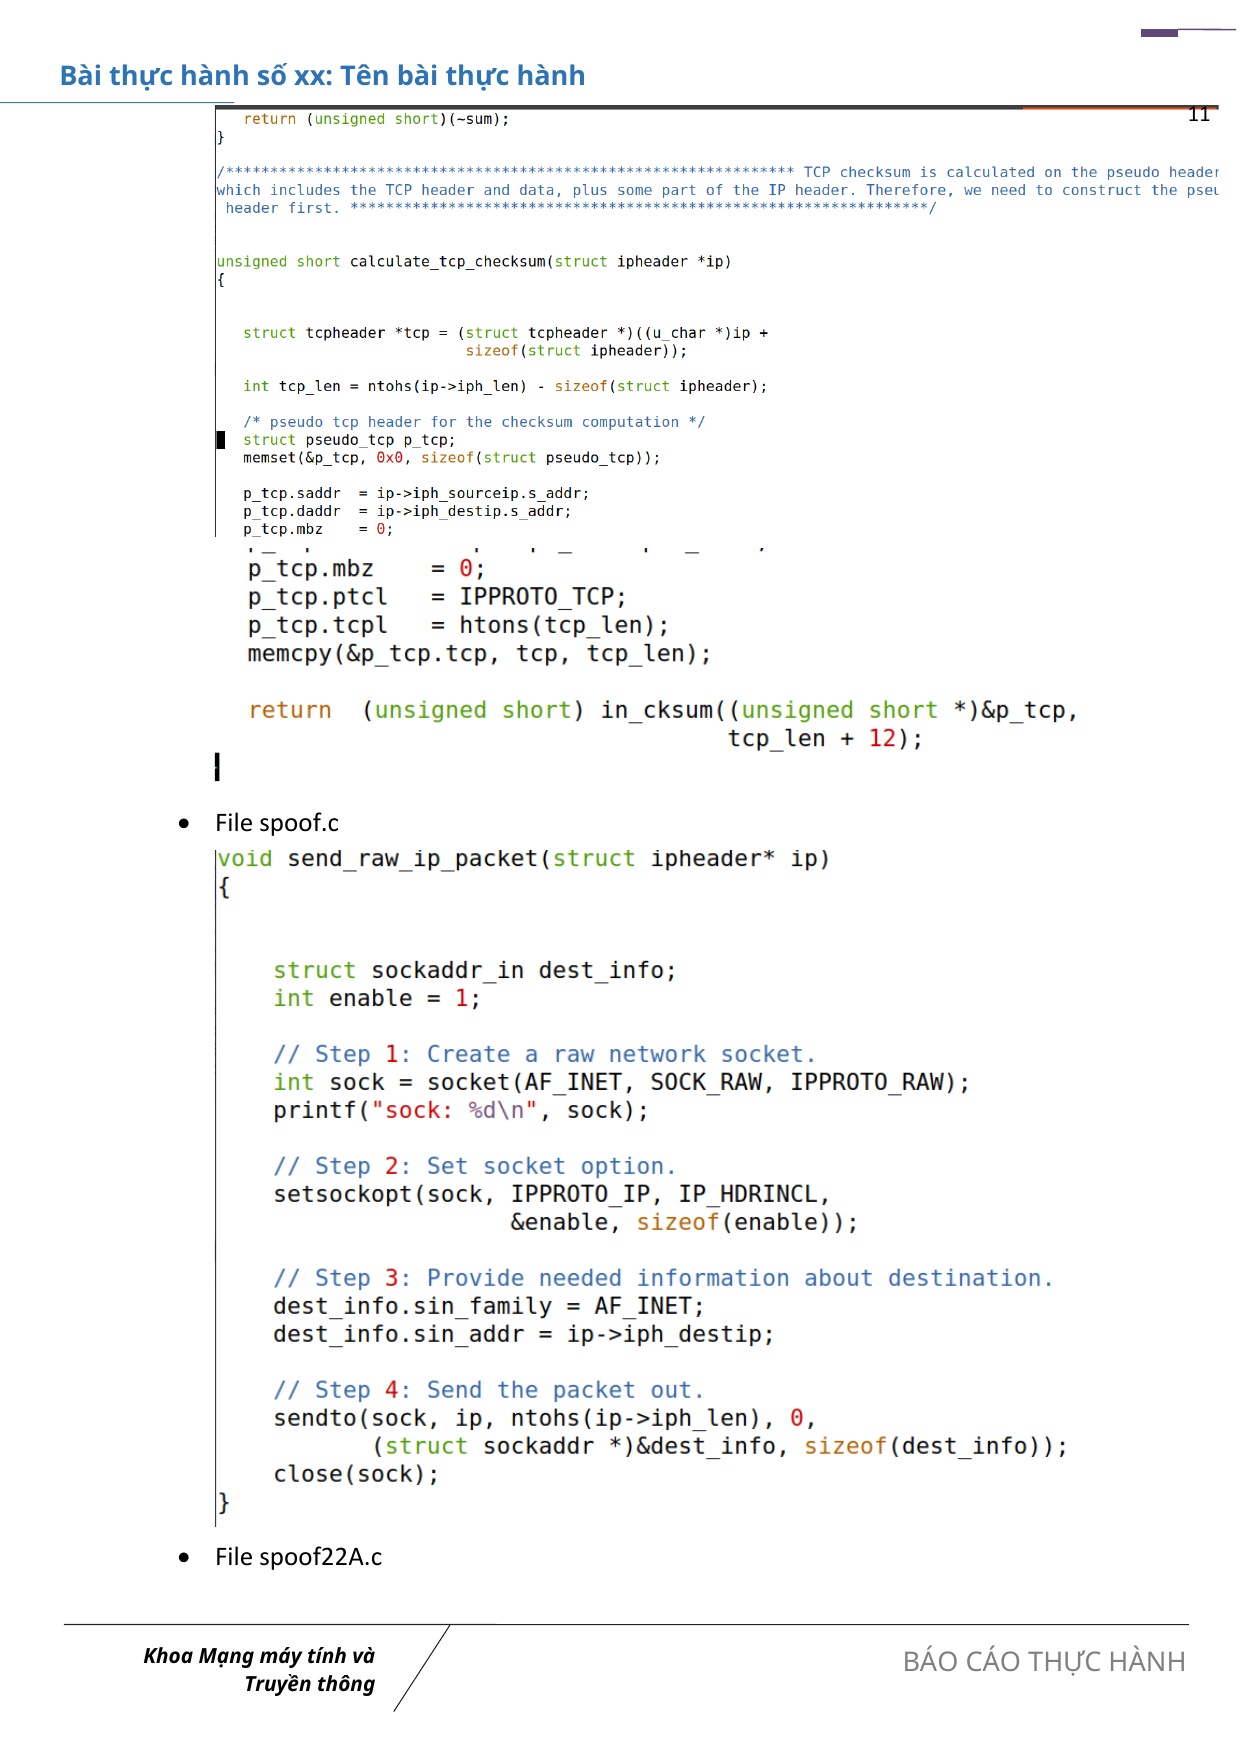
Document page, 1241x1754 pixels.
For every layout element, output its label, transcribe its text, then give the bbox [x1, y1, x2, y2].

picture [214, 850, 1219, 1527]
list File spoof22A.c [177, 1539, 1122, 1573]
picture [214, 105, 1219, 537]
picture [214, 548, 1219, 792]
list File spoof.c [177, 804, 1122, 838]
